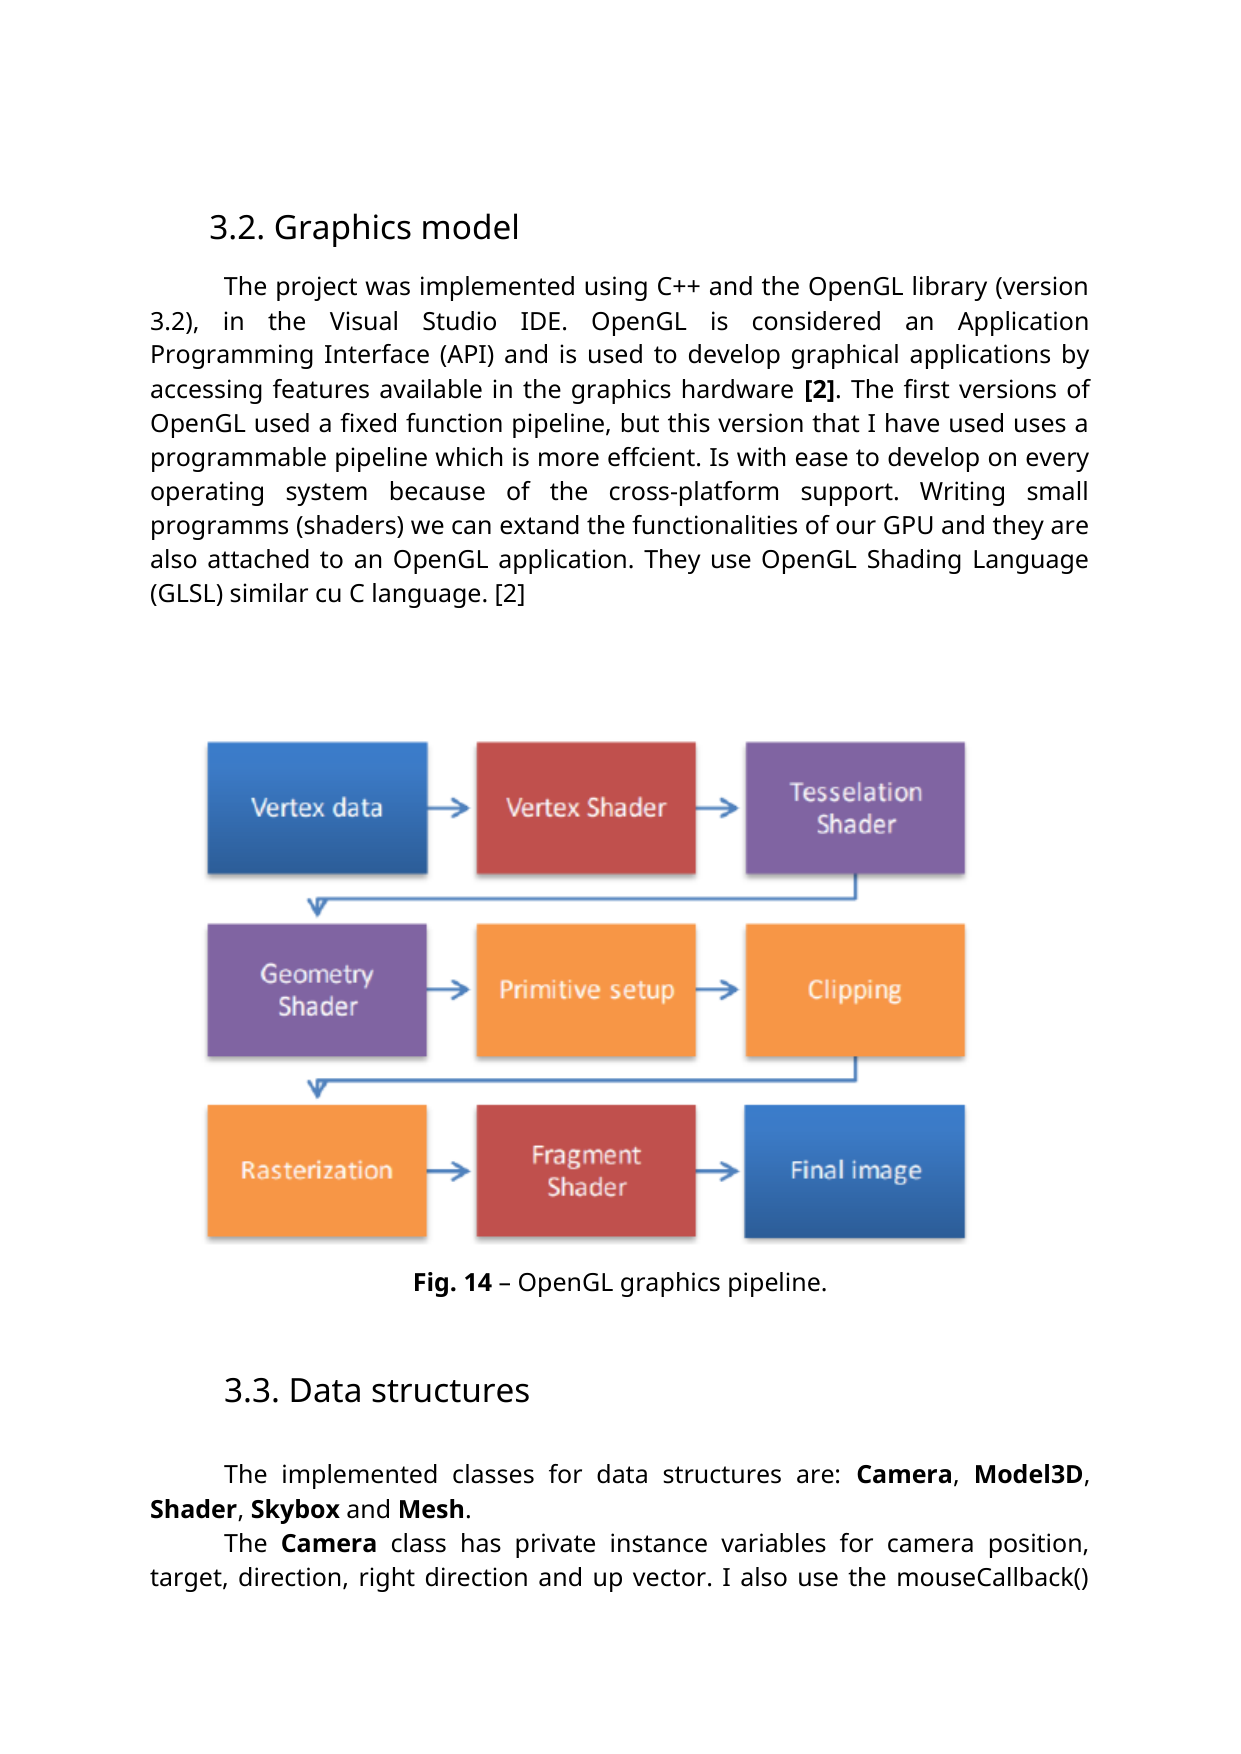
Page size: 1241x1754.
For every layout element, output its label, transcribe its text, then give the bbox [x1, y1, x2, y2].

text 3.3. Data structures [150, 1366, 1090, 1412]
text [150, 1525, 1090, 1593]
text Fig. 14 – OpenGL graphics pipeline. [150, 1264, 1090, 1298]
text 3.2. Graphics model [209, 203, 1090, 249]
picture [150, 643, 1037, 1265]
text The project was implemented using C++ and the OpenGL library (version 3.2), in the Visual Studio IDE. OpenGL is considered an Application Programming Interface (API) and is used to develop graphical applications by accessing features available in the graphics hardware [2]. The first versions of OpenGL used a fixed function pipeline, but this version that I have used uses a programmable pipeline which is more effcient. Is with ease to develop on every operating system because of the cross-platform support. Writing small programms (shaders) we can extand the functionalities of our GPU and they are also attached to an OpenGL application. They use OpenGL Shading Language (GLSL) similar cu C language. [2] [150, 269, 1090, 610]
text The implemented classes for data structures are: Camera, Model3D, Shader, Skybox and Mesh. [150, 1457, 1090, 1525]
